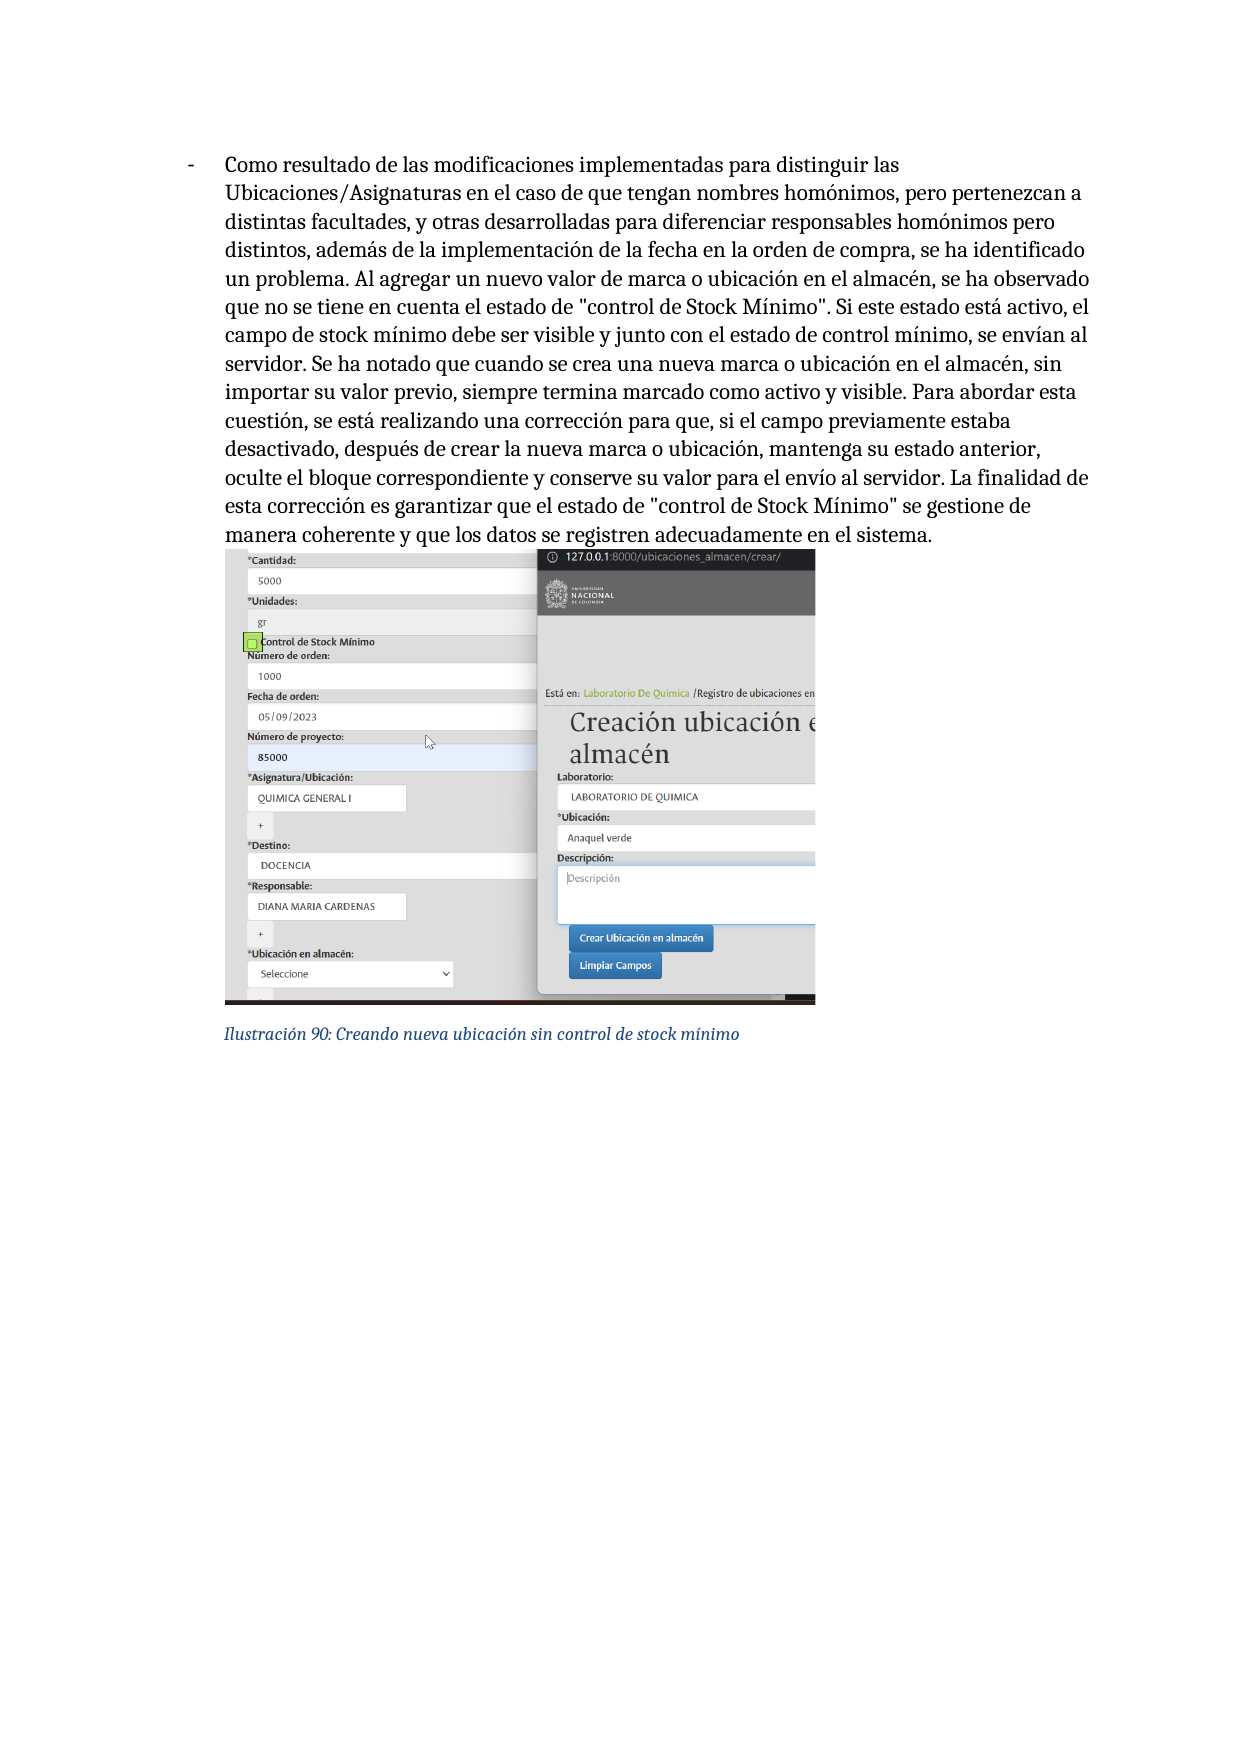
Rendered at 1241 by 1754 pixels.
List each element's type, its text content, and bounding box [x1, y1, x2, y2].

picture [225, 549, 816, 1005]
text Ilustración 90: Creando nueva ubicación sin control de stock mínimo [150, 1023, 1090, 1045]
